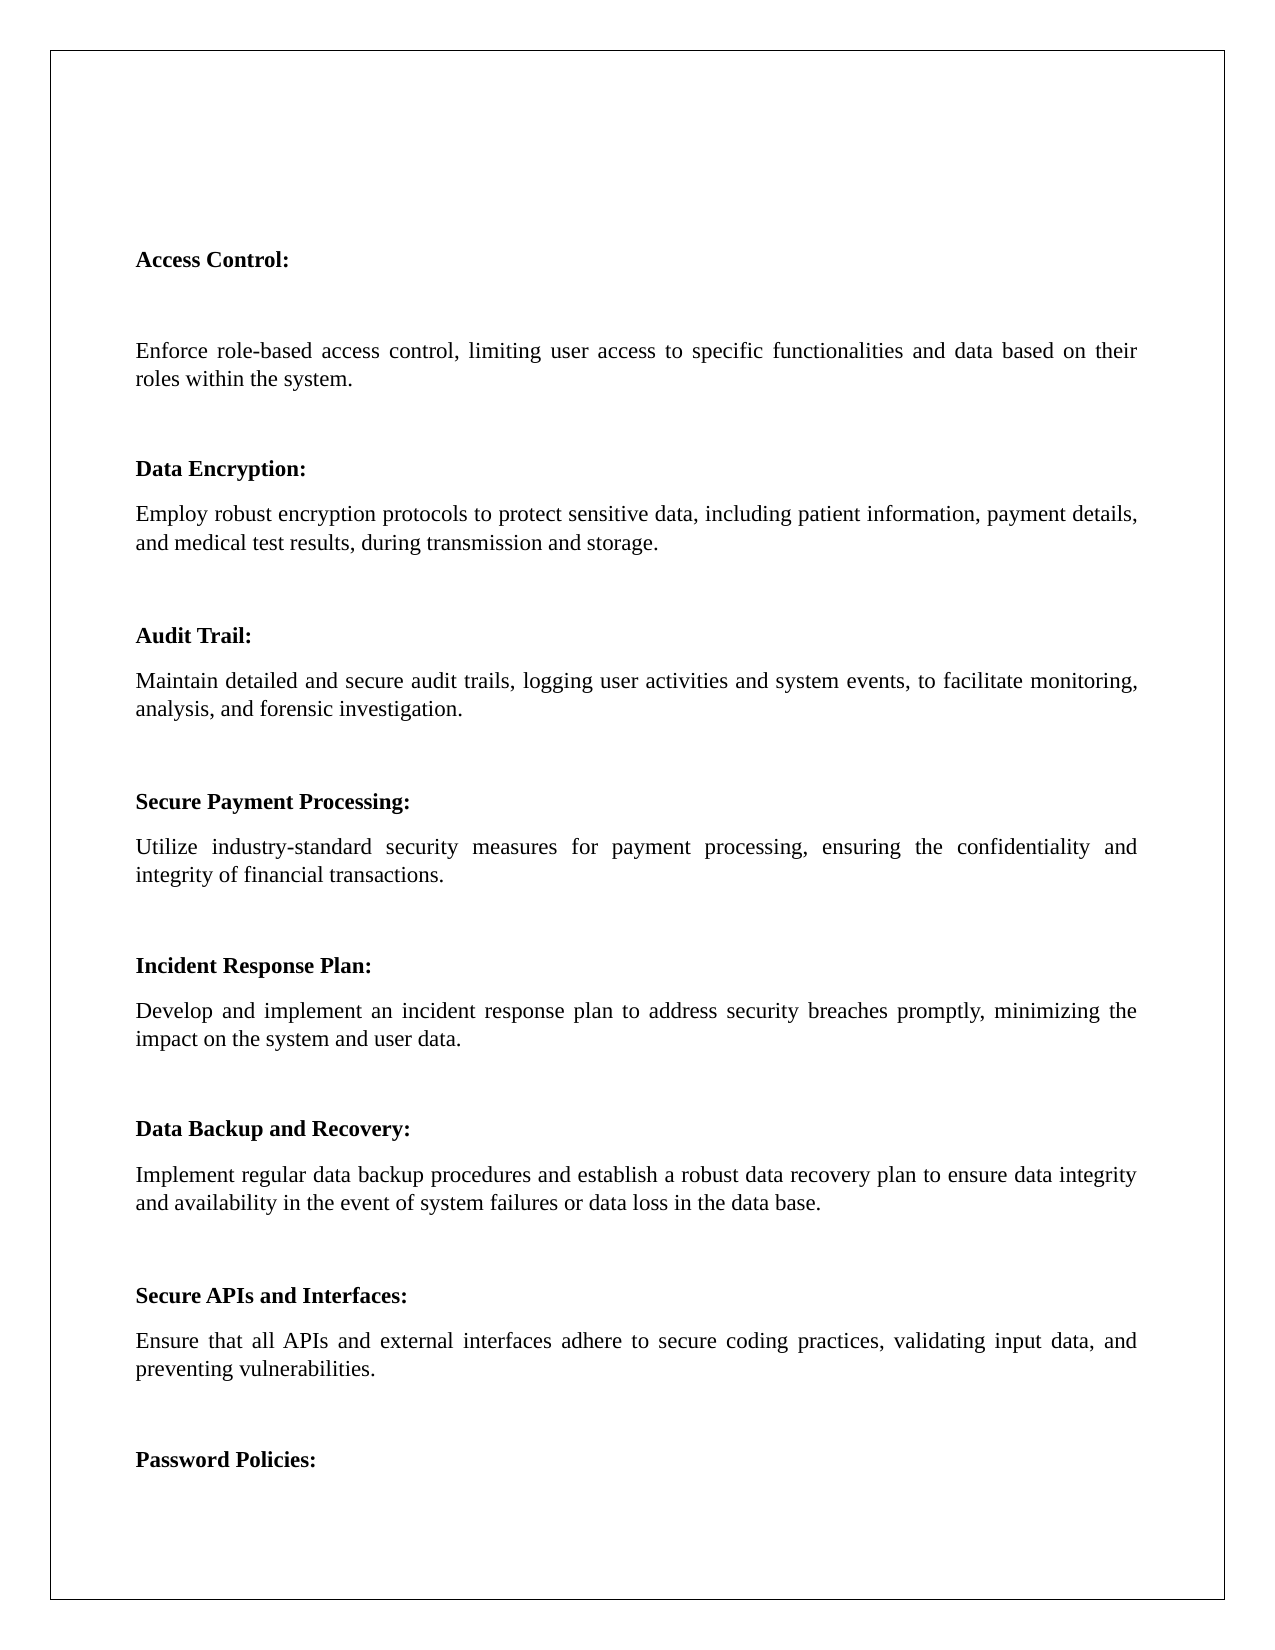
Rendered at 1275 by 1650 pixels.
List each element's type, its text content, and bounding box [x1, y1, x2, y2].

text Maintain detailed and secure audit trails, logging user activities and system events, to facilitate monitoring, analysis, and forensic investigation. [135, 667, 1139, 722]
text Secure APIs and Interfaces: [135, 1282, 1139, 1308]
text Develop and implement an incident response plan to address security breaches promptly, minimizing the impact on the system and user data. [135, 997, 1139, 1052]
text Audit Trail: [135, 622, 1139, 648]
text Implement regular data backup procedures and establish a robust data recovery plan to ensure data integrity and availability in the event of system failures or data loss in the data base. [135, 1161, 1139, 1215]
text Password Policies: [135, 1446, 1139, 1472]
text Incident Response Plan: [135, 952, 1139, 978]
text Enforce role-based access control, limiting user access to specific functionalities and data based on their roles within the system. [135, 337, 1139, 391]
text Data Backup and Recovery: [135, 1116, 1139, 1142]
text Secure Payment Processing: [135, 788, 1139, 814]
text Employ robust encryption protocols to protect sensitive data, including patient information, payment details, and medical test results, during transmission and storage. [135, 500, 1139, 555]
text Utilize industry-standard security measures for payment processing, ensuring the confidentiality and integrity of financial transactions. [135, 833, 1139, 888]
text Data Encryption: [135, 455, 1139, 482]
text Access Control: [135, 246, 1139, 273]
text Ensure that all APIs and external interfaces adhere to secure coding practices, validating input data, and preventing vulnerabilities. [135, 1327, 1139, 1382]
